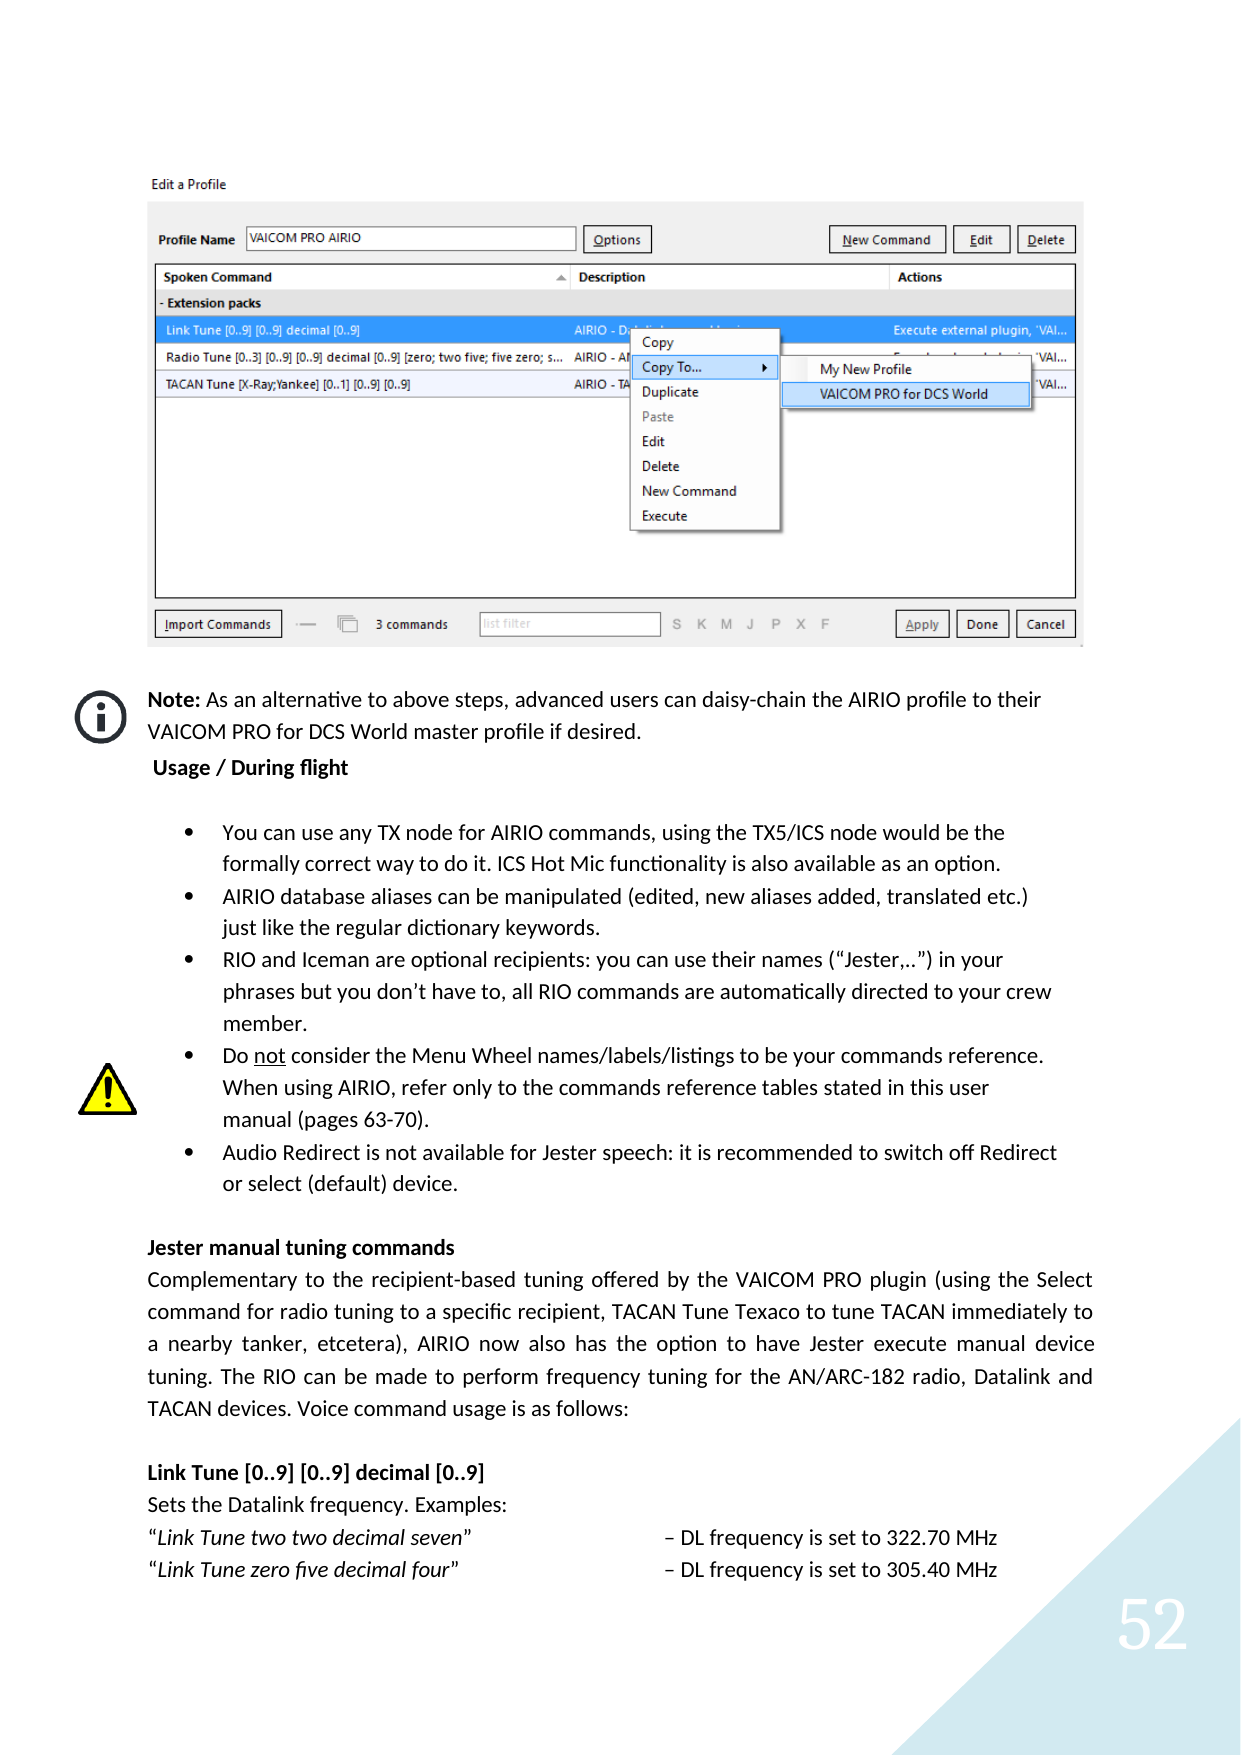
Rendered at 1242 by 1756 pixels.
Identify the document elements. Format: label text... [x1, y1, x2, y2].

subtitle Usage / During flight [147, 753, 1131, 781]
picture [74, 690, 127, 744]
text “Link Tune two two decimal seven” – DL frequency is set to 322.70 MHz [147, 1523, 1131, 1551]
list You can use any TX node for AIRIO commands, using the TX5/ICS node would be the formally correct way to do it. ICS Hot Mic functionality is also available as an option. [185, 818, 1083, 877]
list Do not consider the Menu Wheel names/labels/listings to be your commands reference. When using AIRIO, refer only to the commands reference tables stated in this user manual (pages 63-70). [185, 1041, 1061, 1133]
picture [147, 179, 1084, 647]
text Complementary to the recipient-based tuning offered by the VAICOM PRO plugin (using the Select command for radio tuning to a specific recipient, TACAN Tune Texaco to tune TACAN immediately to a nearby tanker, etcetera), AIRIO now also has the option to have Jester execute manual device tuning. The RIO can be made to perform frequency tuning for the AN/ARC-182 radio, Datalink and TACAN devices. Voice command usage is as follows: [147, 1265, 1095, 1422]
text “Link Tune zero five decimal four” – DL frequency is set to 305.40 MHz [148, 1555, 1131, 1583]
list AIRIO database aliases can be manipulated (edited, new aliases added, translated etc.) just like the regular dictionary keywords. [185, 882, 1065, 942]
list Audio Redirect is not available for Jester speech: it is recommended to switch off Redirect or select (default) device. [185, 1138, 1079, 1197]
list RIO and Iceman are optional recipients: you can use their names (“Jester,..”) in your phrases but you don’t have to, all RIO commands are automatically directed to your crew member. [185, 946, 1078, 1037]
subtitle Jester manual tuning commands [147, 1233, 1131, 1261]
text Note: As an alternative to above steps, advanced users can daisy-chain the AIRIO profile to their VAICOM PRO for DCS World master profile if desired. [147, 685, 1078, 745]
subtitle Link Tune [0..9] [0..9] decimal [0..9] [147, 1458, 1131, 1486]
picture [78, 1063, 137, 1115]
text Sets the Datalink frequency. Examples: [147, 1491, 1131, 1518]
